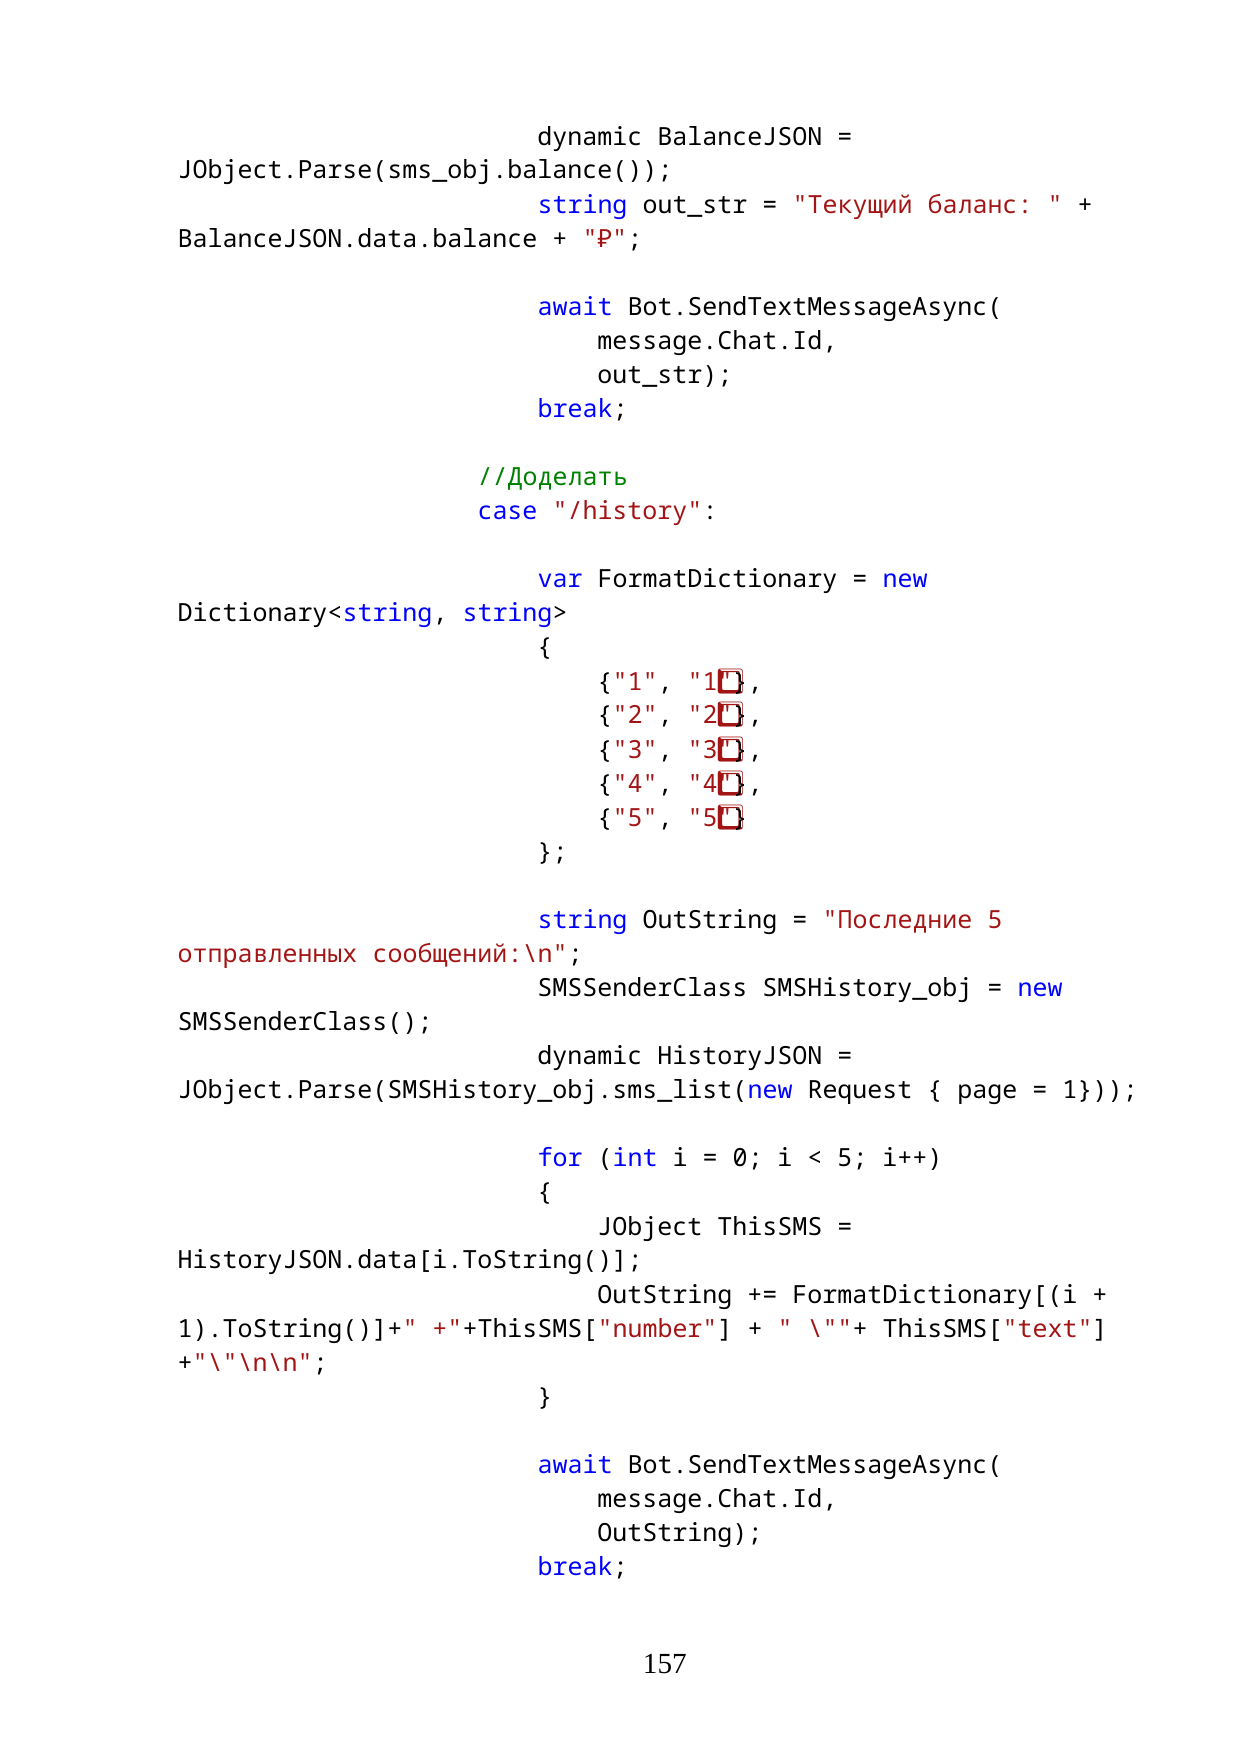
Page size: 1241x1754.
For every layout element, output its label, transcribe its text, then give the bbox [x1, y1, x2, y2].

text }; [177, 833, 1152, 867]
text dynamic BalanceJSON = JObject.Parse(sms_obj.balance()); [177, 118, 1152, 186]
text case "/history": [177, 493, 1152, 527]
text {"1", "1️⃣"}, [177, 663, 1152, 697]
text dynamic HistoryJSON = JObject.Parse(SMSHistory_obj.sms_list(new Request { page = 1})); [177, 1038, 1152, 1106]
text await Bot.SendTextMessageAsync( [177, 1447, 1152, 1481]
text break; [177, 391, 1152, 425]
text { [177, 629, 1152, 663]
text message.Chat.Id, [177, 1481, 1152, 1515]
text } [177, 1378, 1152, 1412]
text { [177, 1174, 1152, 1208]
text string OutString = "Последние 5 отправленных сообщений:\n"; [177, 902, 1152, 970]
text {"2", "2️⃣"}, [177, 697, 1152, 731]
text OutString); [177, 1515, 1152, 1549]
text out_str); [177, 357, 1152, 391]
text {"4", "4️⃣"}, [177, 765, 1152, 799]
text {"3", "3️⃣"}, [177, 731, 1152, 765]
text break; [177, 1549, 1152, 1583]
text message.Chat.Id, [177, 322, 1152, 357]
text SMSSenderClass SMSHistory_obj = new SMSSenderClass(); [177, 970, 1152, 1038]
text var FormatDictionary = new Dictionary<string, string> [177, 561, 1152, 629]
text //Доделать [177, 459, 1152, 493]
text OutString += FormatDictionary[(i + 1).ToString()]+" +"+ThisSMS["number"] + " \""+ ThisSMS["text"]+"\"\n\n"; [177, 1276, 1152, 1378]
text {"5", "5️⃣"} [177, 799, 1152, 833]
text for (int i = 0; i < 5; i++) [177, 1140, 1152, 1174]
text await Bot.SendTextMessageAsync( [177, 288, 1152, 322]
text string out_str = "Текущий баланс: " + BalanceJSON.data.balance + "₽"; [177, 186, 1152, 254]
text JObject ThisSMS = HistoryJSON.data[i.ToString()]; [177, 1208, 1152, 1276]
